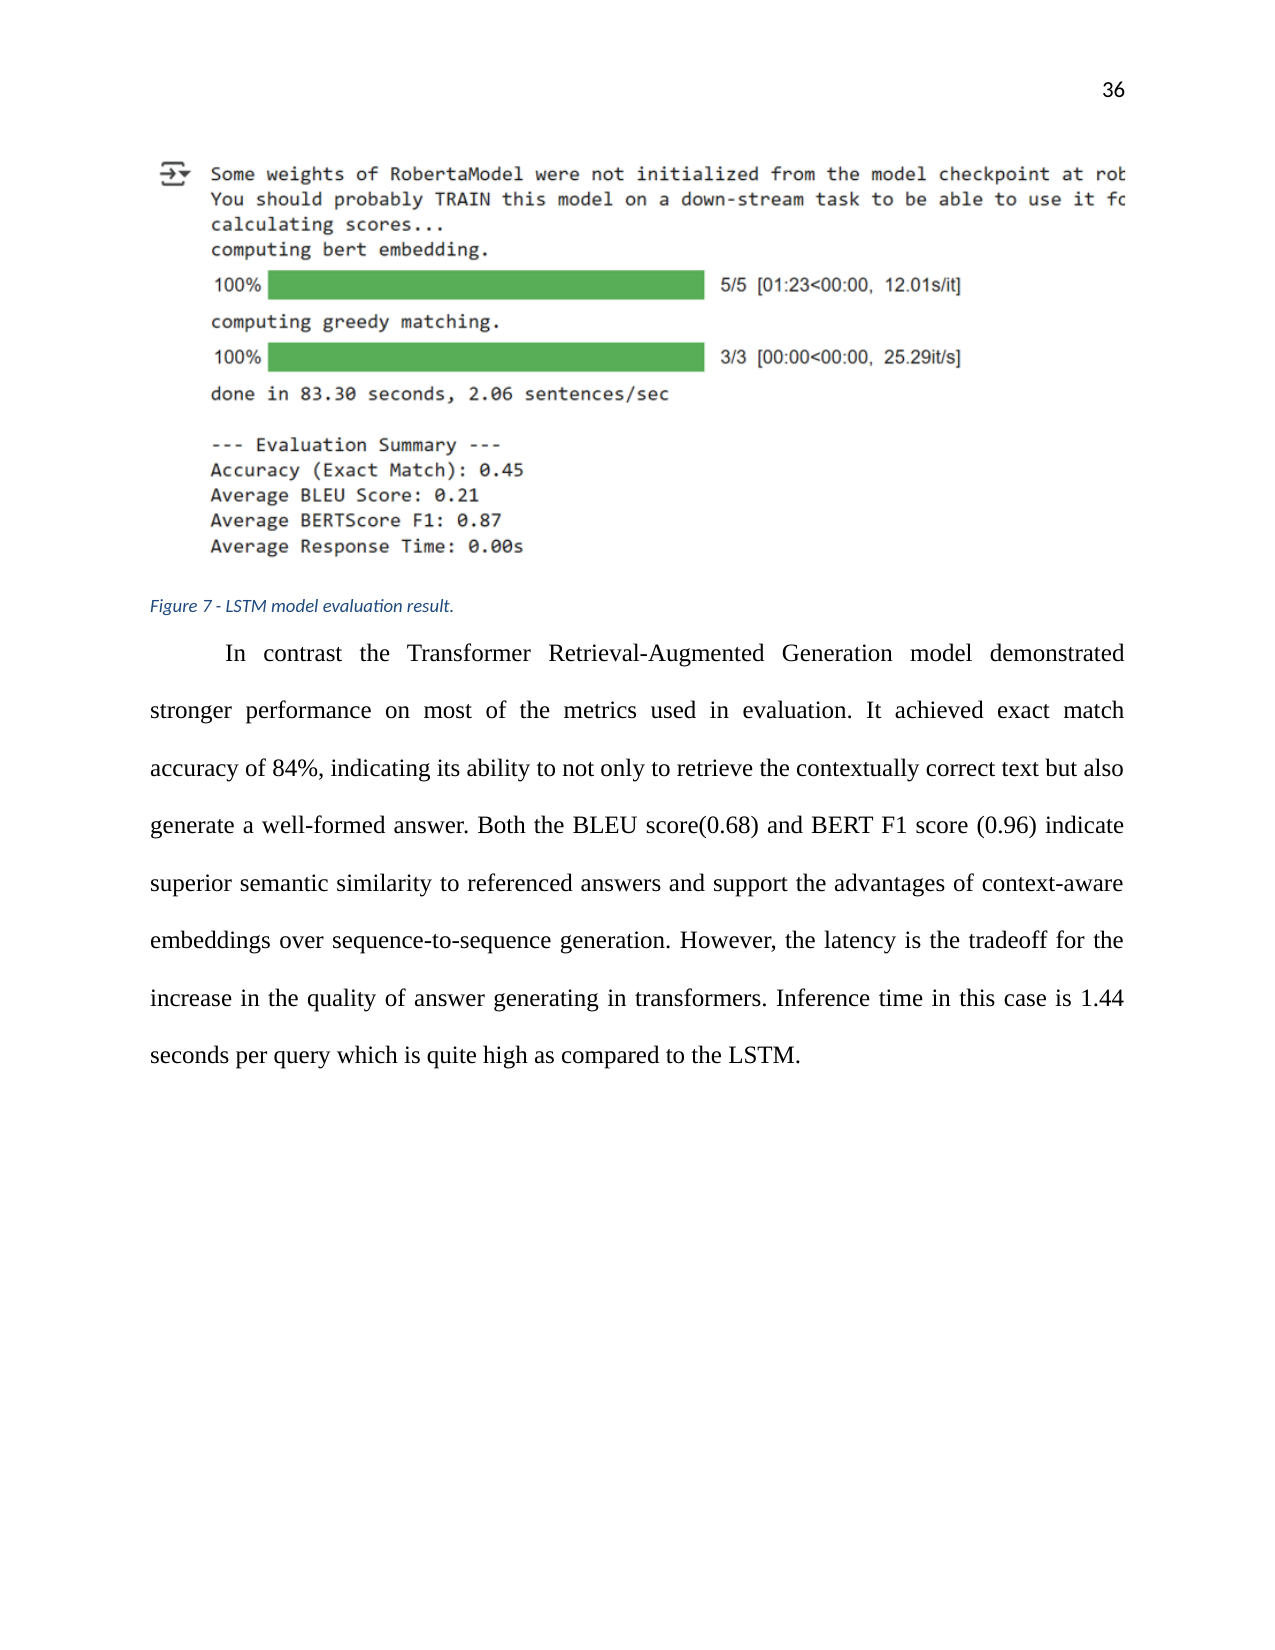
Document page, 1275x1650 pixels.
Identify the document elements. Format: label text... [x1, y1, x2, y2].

picture [150, 150, 1125, 570]
text In contrast the Transformer Retrieval-Augmented Generation model demonstrated stronger performance on most of the metrics used in evaluation. It achieved exact match accuracy of 84%, indicating its ability to not only to retrieve the contextually correct text but also generate a well-formed answer. Both the BLEU score(0.68) and BERT F1 score (0.96) indicate superior semantic similarity to referenced answers and support the advantages of context-aware embeddings over sequence-to-sequence generation. However, the latency is the tradeoff for the increase in the quality of answer generating in transformers. Inference time in this case is 1.44 seconds per query which is quite high as compared to the LSTM. [150, 638, 1125, 1069]
text Figure - LSTM model evaluation result. [150, 594, 1125, 617]
